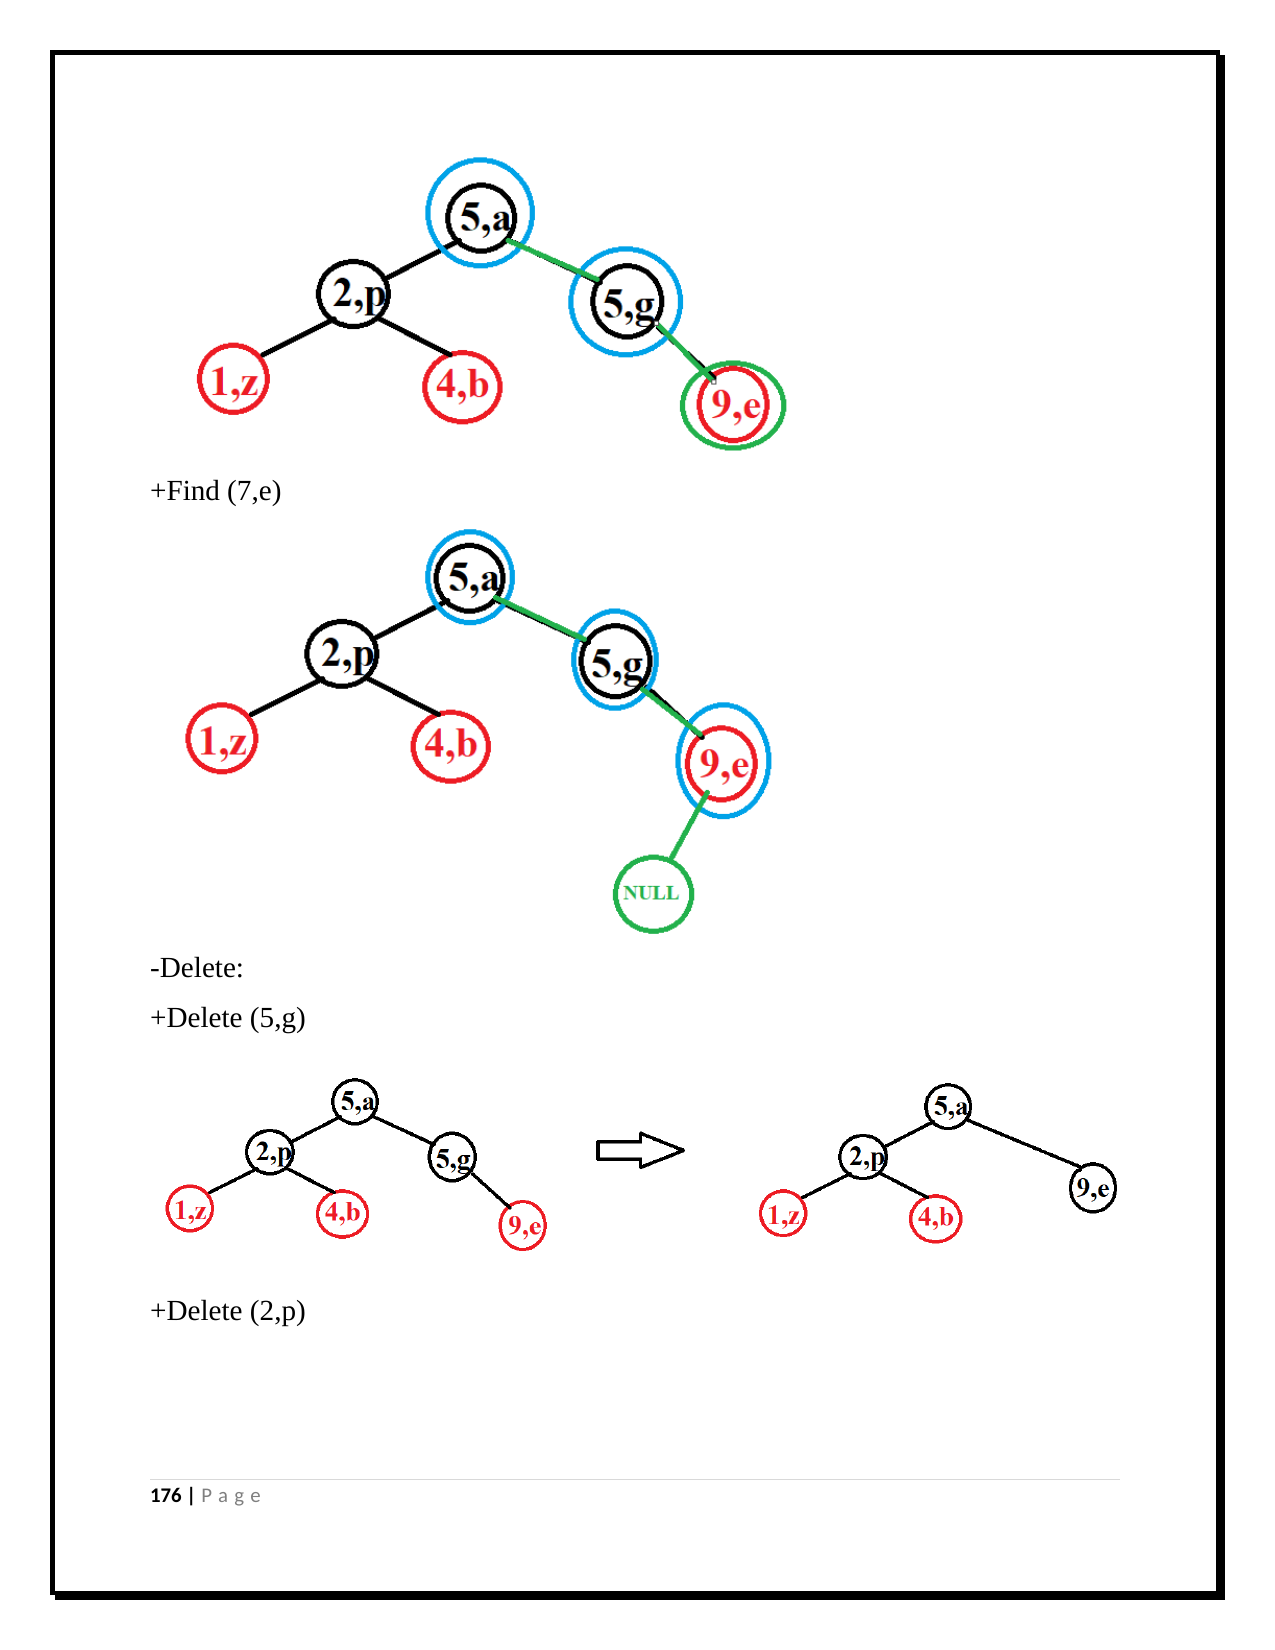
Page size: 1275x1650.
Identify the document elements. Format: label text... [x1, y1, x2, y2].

picture [150, 150, 802, 461]
text -Delete: [150, 950, 1120, 983]
text +Delete (5,g) [150, 1000, 1120, 1033]
text +Delete (2,p) [150, 1293, 1120, 1326]
text +Find (7,e) [150, 473, 1120, 507]
picture [150, 523, 786, 937]
picture [150, 1050, 1125, 1280]
